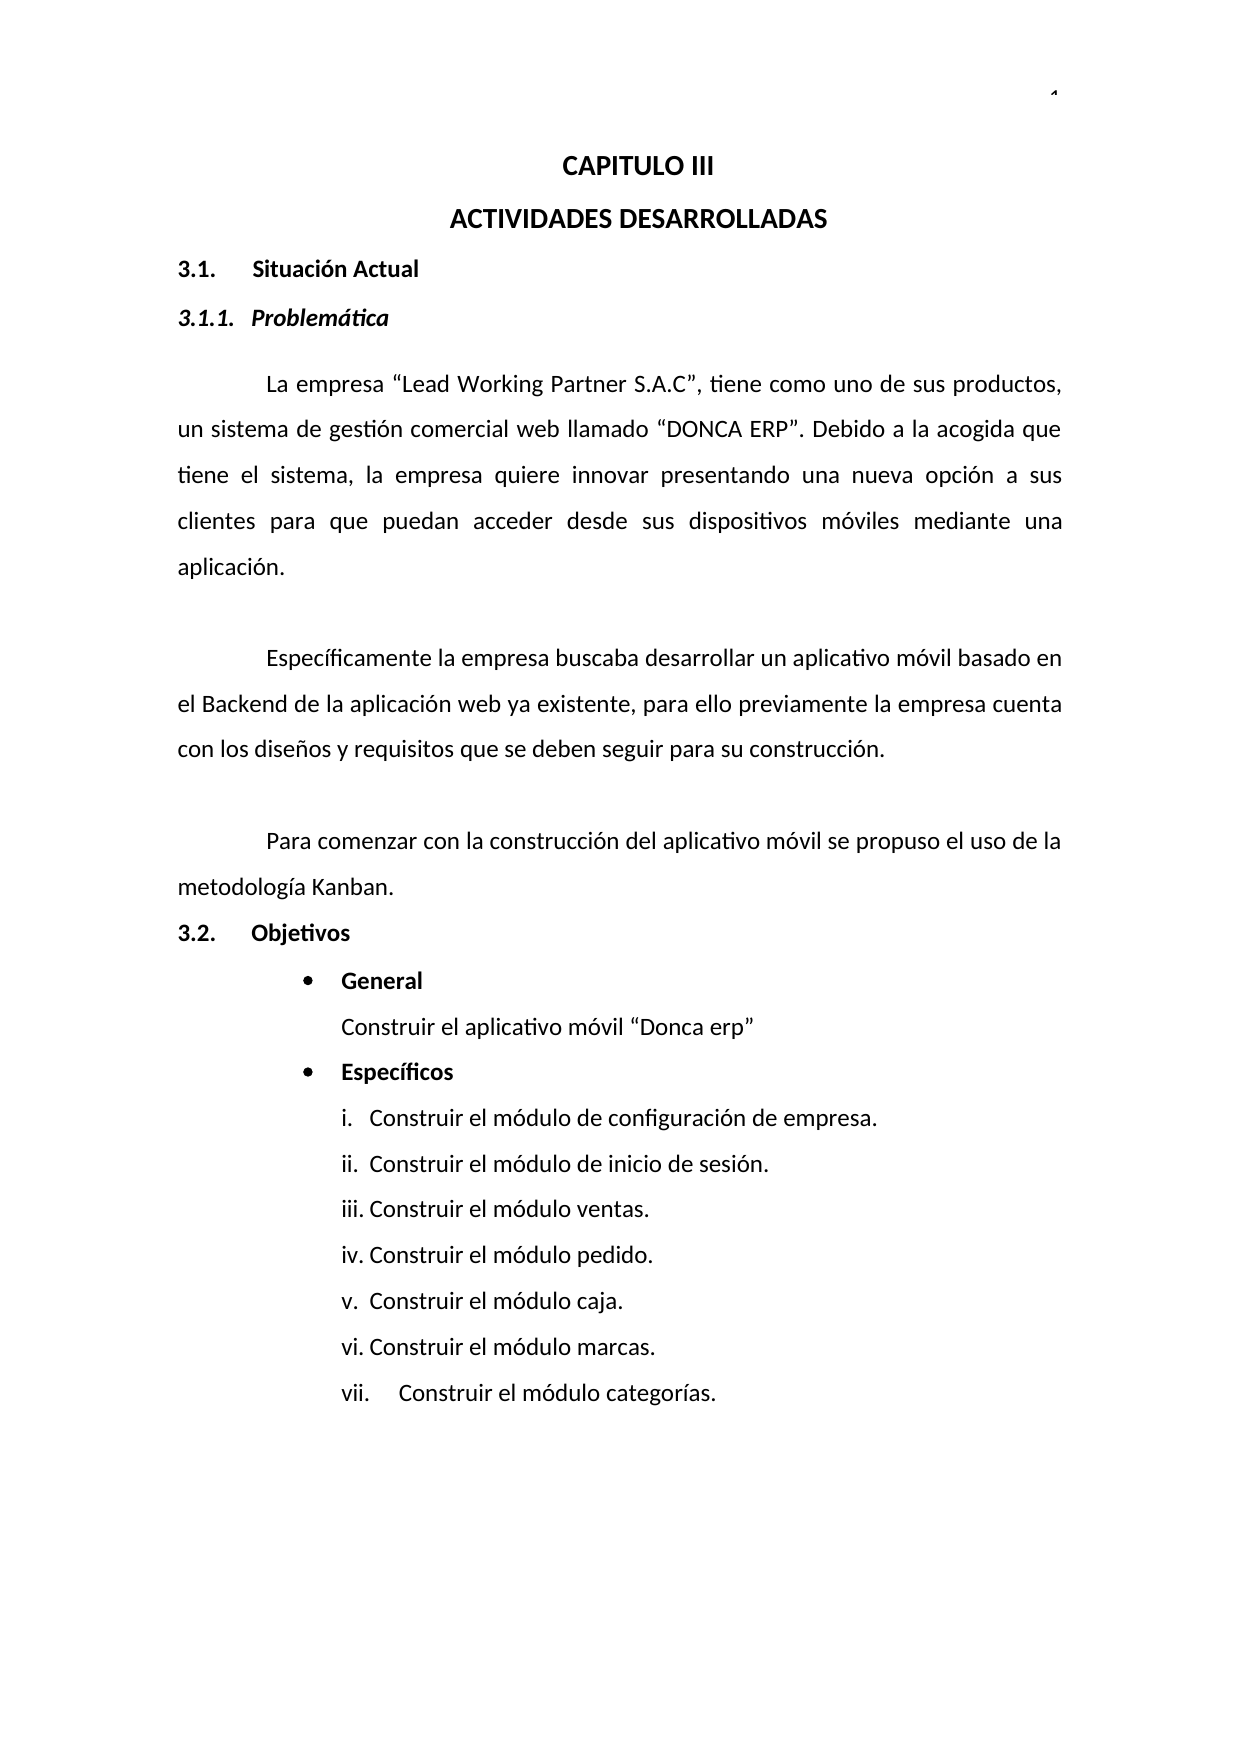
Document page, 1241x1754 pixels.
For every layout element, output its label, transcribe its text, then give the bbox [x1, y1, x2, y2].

list Construir el módulo marcas. [341, 1331, 1186, 1362]
text La empresa “Lead Working Partner S.A.C”, tiene como uno de sus productos, un sistema de gestión comercial web llamado “DONCA ERP”. Debido a la acogida que tiene el sistema, la empresa quiere innovar presentando una nueva opción a sus clientes para que puedan acceder desde sus dispositivos móviles mediante una aplicación. [177, 368, 1063, 581]
list Construir el módulo de inicio de sesión. [341, 1148, 1186, 1178]
subtitle Objetivos [177, 917, 1186, 947]
list Construir el módulo ventas. [341, 1193, 1186, 1224]
list Construir el módulo pedido. [341, 1239, 1186, 1270]
subtitle Problemática [177, 302, 420, 332]
list Construir el módulo categorías. [341, 1377, 1186, 1407]
list Específicos [303, 1057, 1186, 1087]
list Construir el módulo de configuración de empresa. [341, 1102, 1186, 1133]
text Para comenzar con la construcción del aplicativo móvil se propuso el uso de la metodología Kanban. [177, 825, 1063, 902]
text Específicamente la empresa buscaba desarrollar un aplicativo móvil basado en el Backend de la aplicación web ya existente, para ello previamente la empresa cuenta con los diseños y requisitos que se deben seguir para su construcción. [177, 642, 1063, 764]
list Construir el módulo caja. [341, 1285, 1186, 1316]
text CAPITULO III ACTIVIDADES DESARROLLADAS [449, 147, 829, 236]
subtitle Situación Actual [177, 253, 420, 284]
list General [303, 965, 1186, 996]
text Construir el aplicativo móvil “Donca erp” [341, 1011, 1186, 1041]
